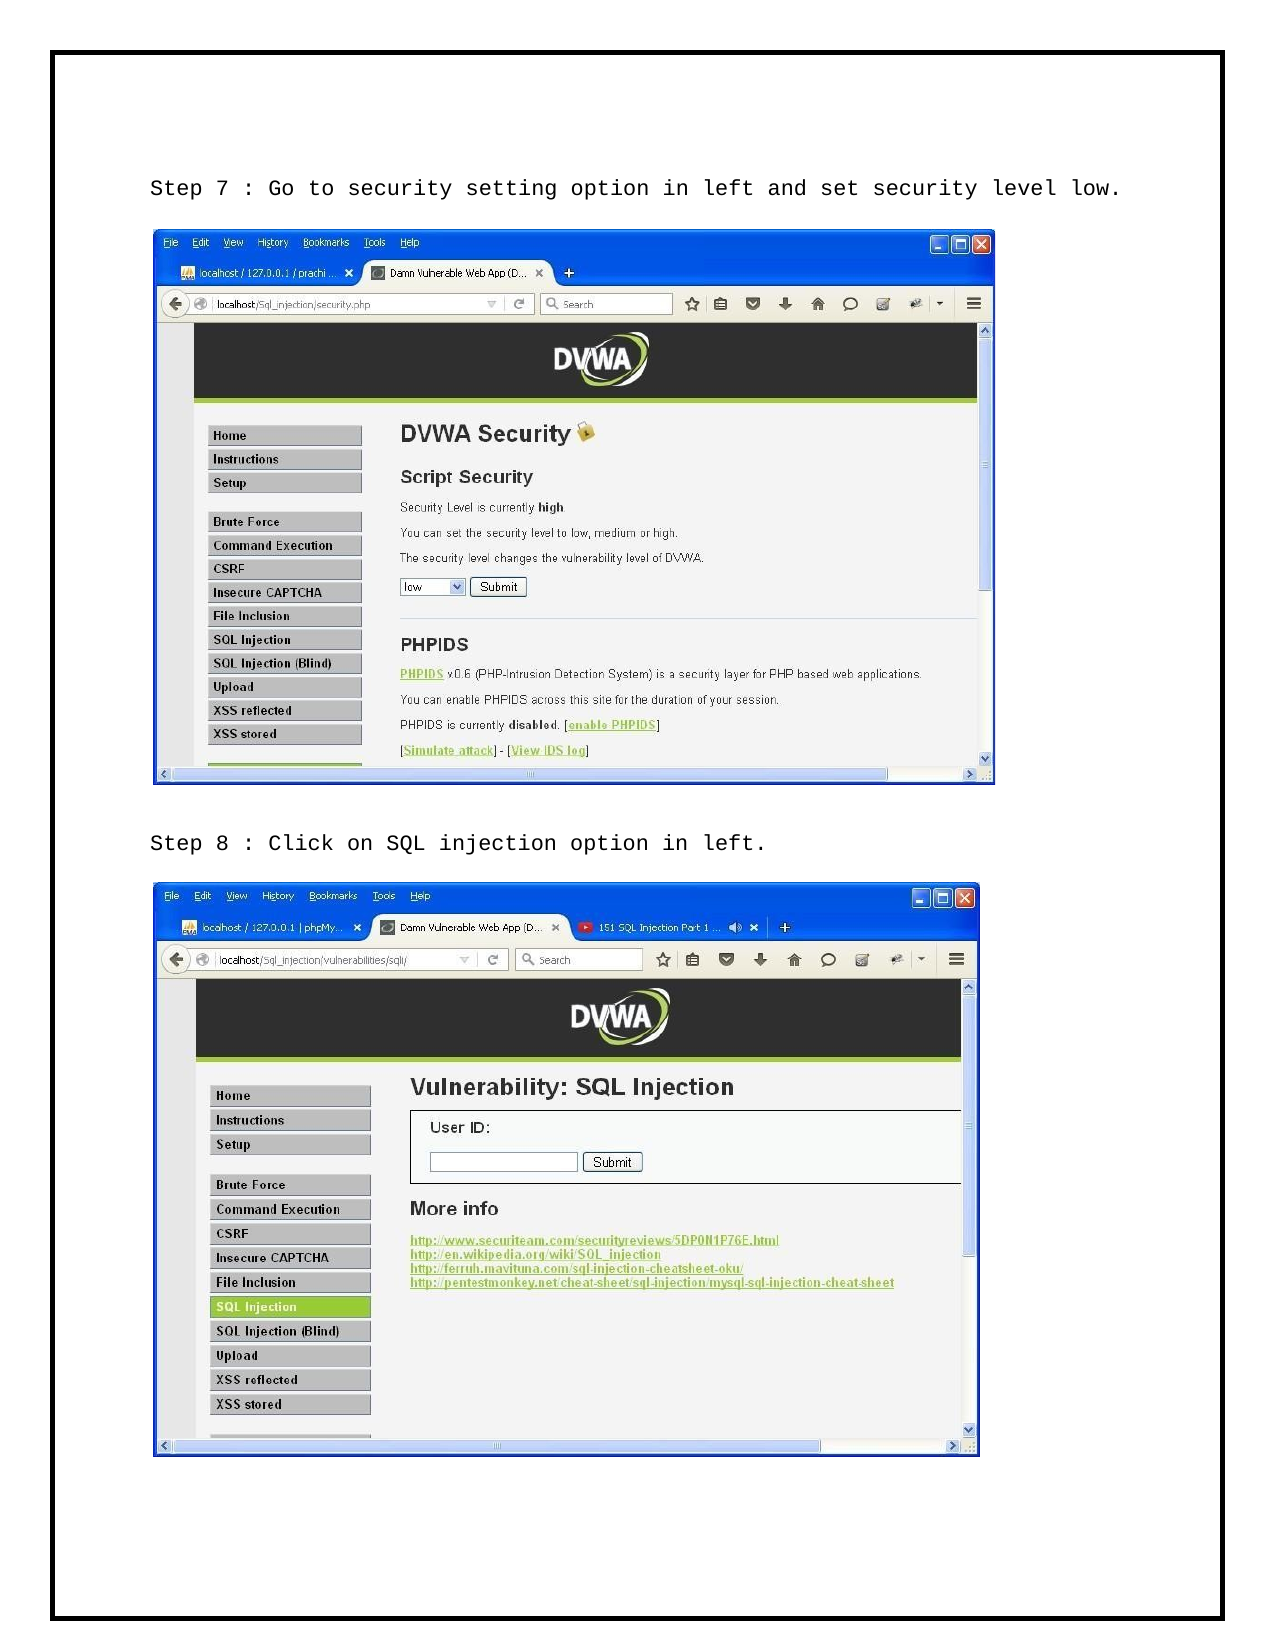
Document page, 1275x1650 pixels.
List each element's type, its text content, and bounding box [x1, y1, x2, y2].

picture [153, 882, 980, 1457]
text Step 7 : Go to security setting option in left and set security level low. [150, 177, 1208, 202]
picture [153, 229, 996, 785]
text Step 8 : Click on SQL injection option in left. [150, 832, 1208, 857]
